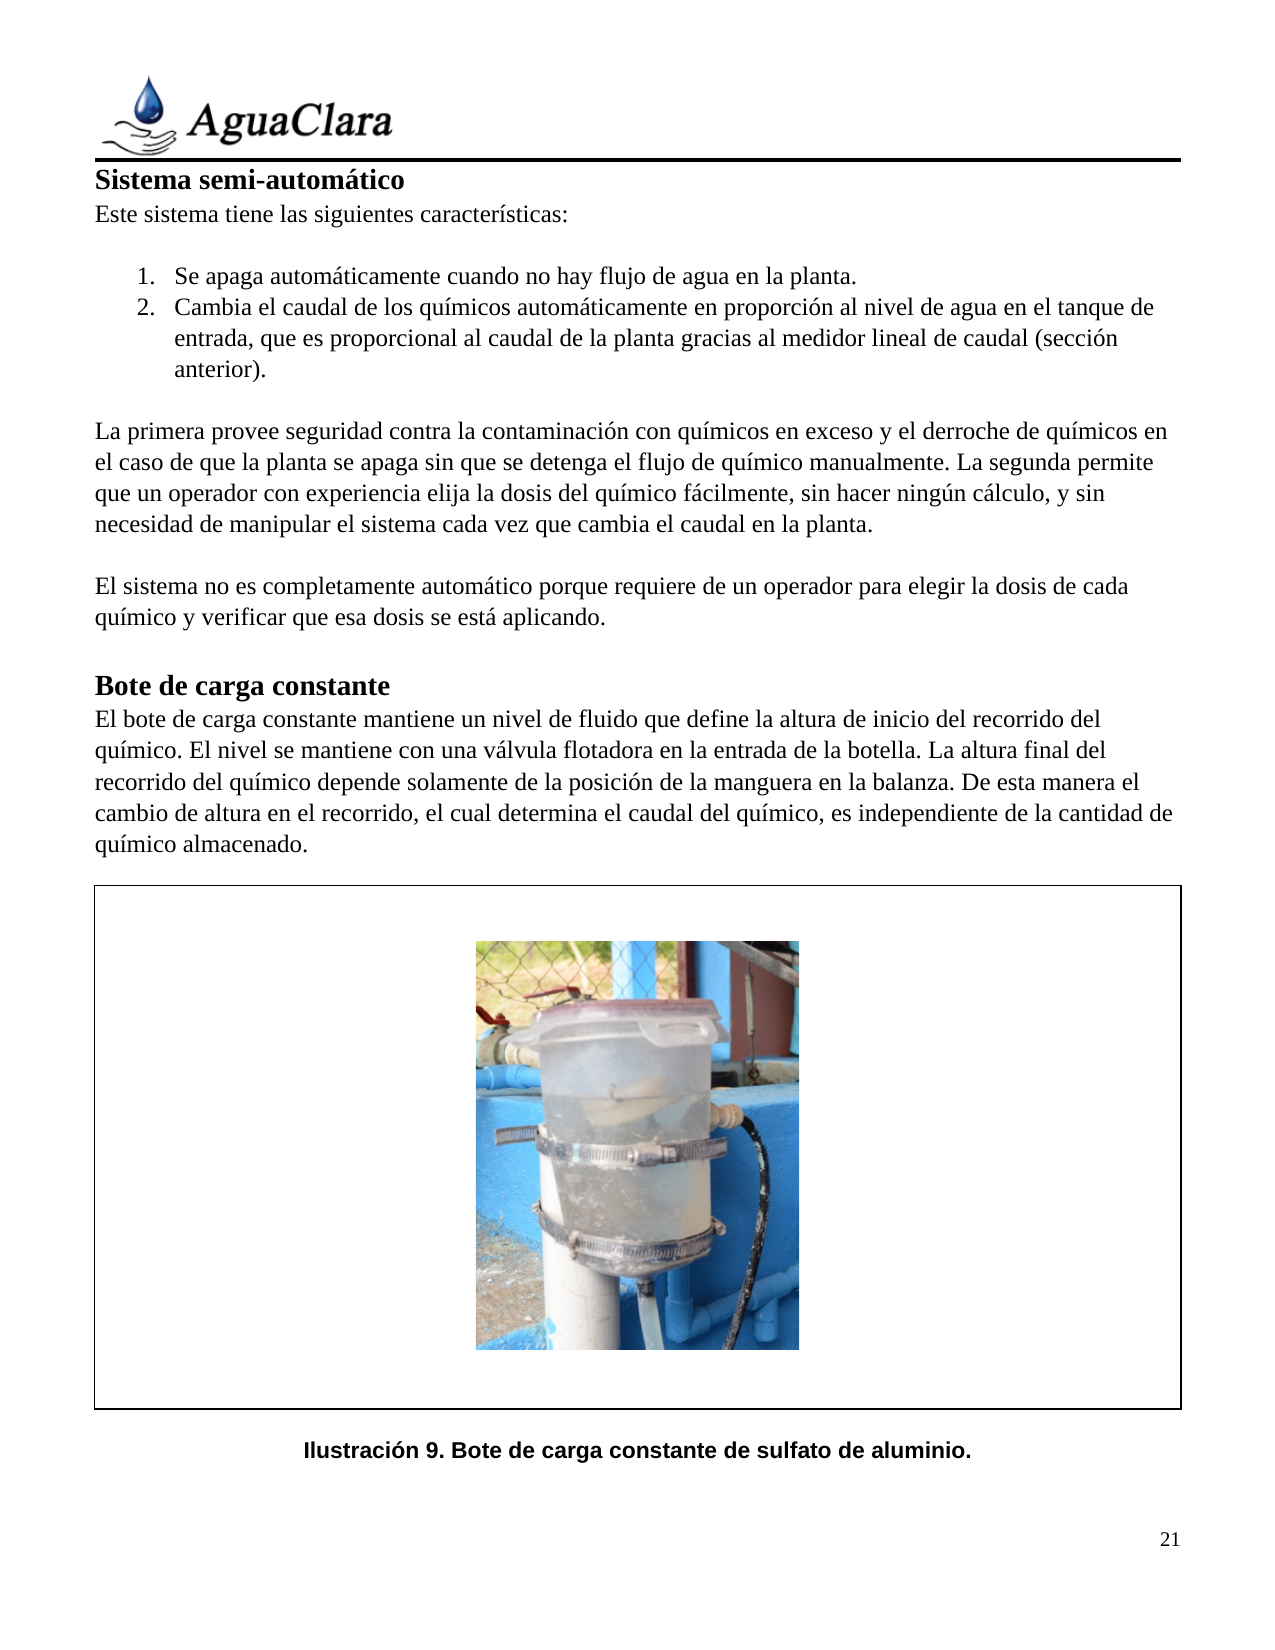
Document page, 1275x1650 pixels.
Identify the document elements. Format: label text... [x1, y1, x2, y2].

list Cambia el caudal de los químicos automáticamente en proporción al nivel de agua en el tanque de entrada, que es proporcional al caudal de la planta gracias al medidor lineal de caudal (sección anterior). [137, 292, 1181, 383]
text Ilustración 9. Bote de carga constante de sulfato de aluminio. [94, 1437, 1181, 1463]
subtitle Sistema semi-automático [94, 162, 1181, 196]
text La primera provee seguridad contra la contaminación con químicos en exceso y el derroche de químicos en el caso de que la planta se apaga sin que se detenga el flujo de químico manualmente. La segunda permite que un operador con experiencia elija la dosis del químico fácilmente, sin hacer ningún cálculo, y sin necesidad de manipular el sistema cada vez que cambia el caudal en la planta. [94, 416, 1181, 538]
list Se apaga automáticamente cuando no hay flujo de agua en la planta. [137, 261, 1181, 289]
picture [94, 75, 412, 158]
text El bote de carga constante mantiene un nivel de fluido que define la altura de inicio del recorrido del químico. El nivel se mantiene con una válvula flotadora en la entrada de la botella. La altura final del recorrido del químico depende solamente de la posición de la manguera en la balanza. De esta manera el cambio de altura en el recorrido, el cual determina el caudal del químico, es independiente de la cantidad de químico almacenado. [94, 704, 1181, 857]
text Este sistema tiene las siguientes características: [94, 199, 1181, 227]
text El sistema no es completamente automático porque requiere de un operador para elegir la dosis de cada químico y verificar que esa dosis se está aplicando. [94, 571, 1181, 631]
subtitle Bote de carga constante [94, 668, 1181, 702]
picture [475, 941, 800, 1350]
